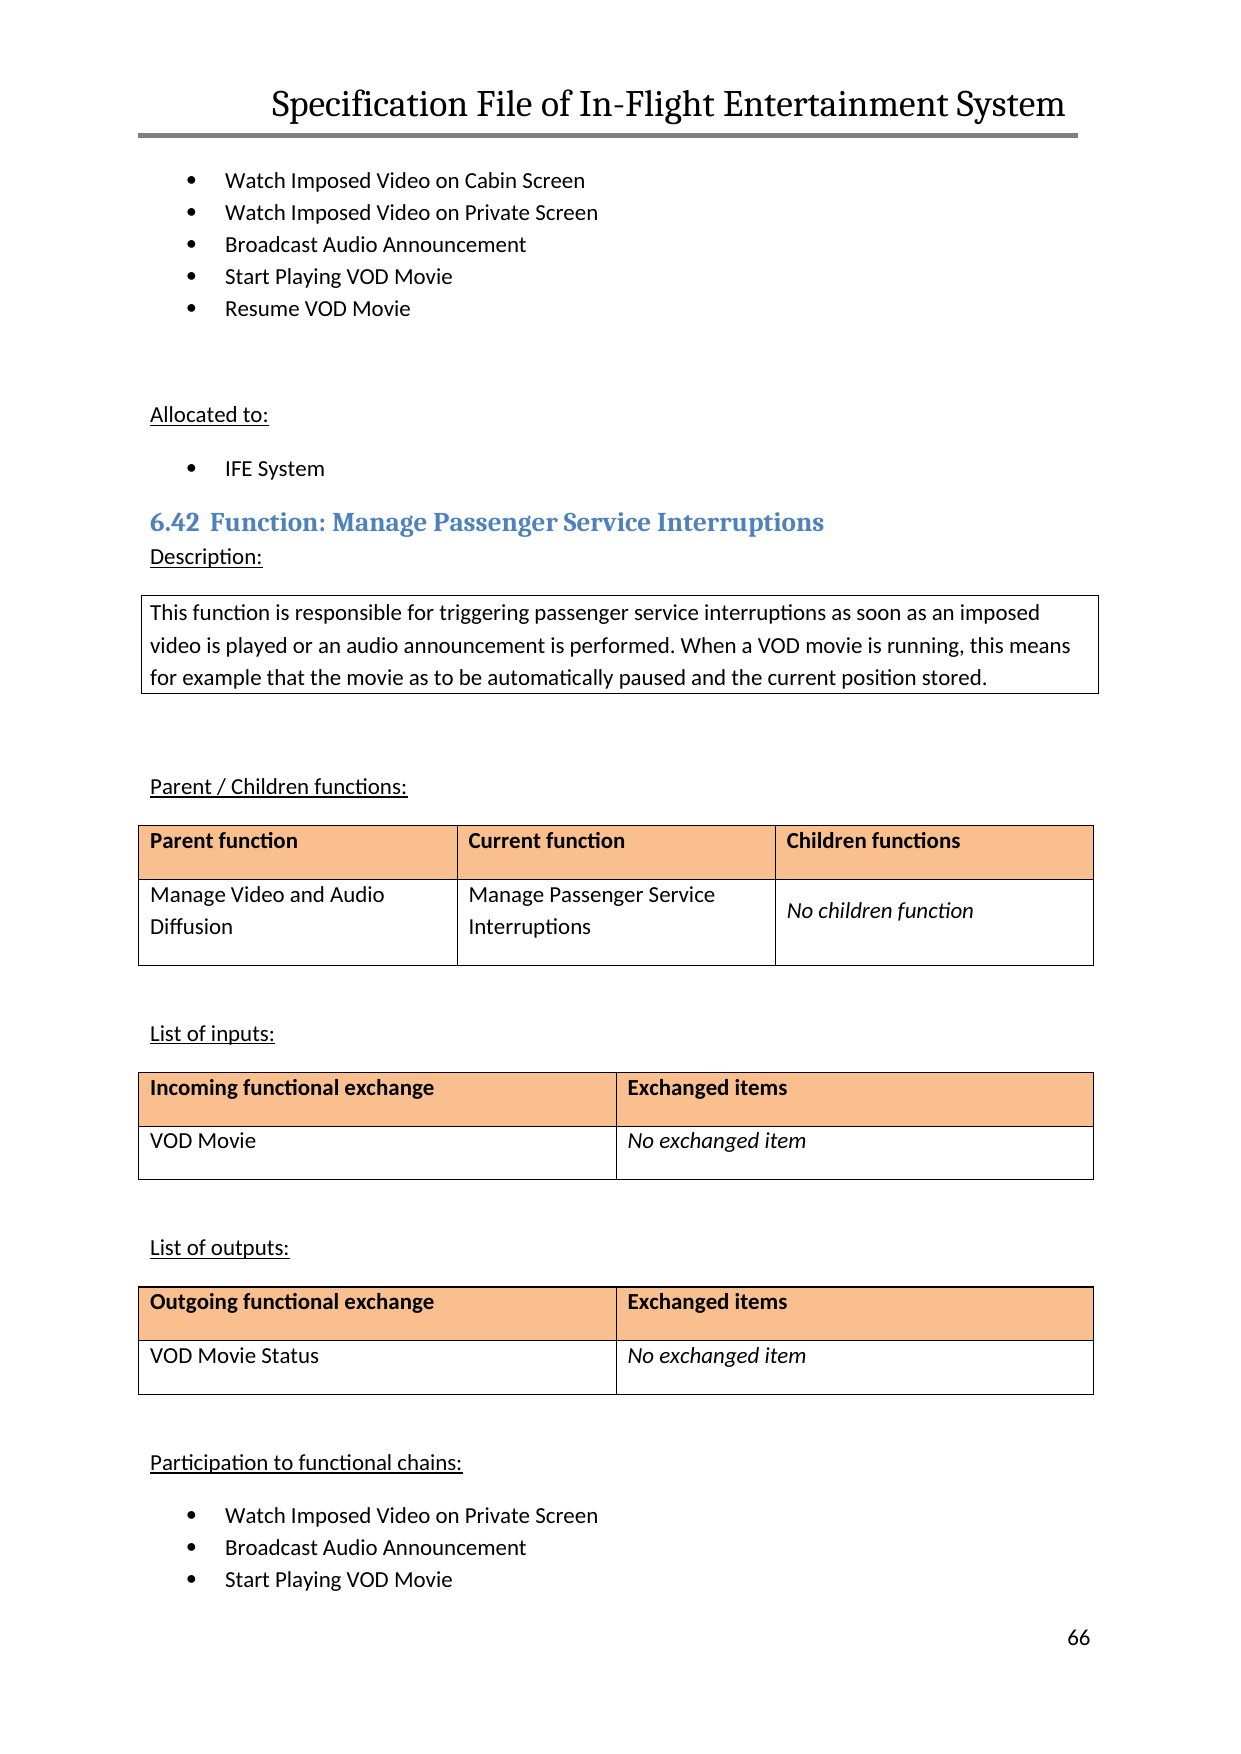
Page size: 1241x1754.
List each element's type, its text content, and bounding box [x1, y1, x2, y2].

table_header No exchanged item [617, 1127, 1093, 1179]
table_header Children functions [776, 826, 1093, 879]
subtitle Function: Manage Passenger Service Interruptions [150, 507, 1090, 538]
list Watch Imposed Video on Private Screen [187, 1501, 1090, 1529]
text Allocated to: [150, 401, 1090, 429]
table_header No exchanged item [617, 1341, 1093, 1394]
table_header VOD Movie [139, 1127, 616, 1179]
table_cell Manage Passenger Service Interruptions [458, 880, 775, 965]
table_header Current function [458, 826, 775, 879]
table_header Outgoing functional exchange [139, 1288, 616, 1340]
table_header Exchanged items [617, 1288, 1093, 1340]
list Broadcast Audio Announcement [187, 230, 1090, 258]
table_header VOD Movie Status [139, 1341, 616, 1394]
list Watch Imposed Video on Private Screen [187, 198, 1090, 226]
table_cell No children function [776, 880, 1093, 965]
table_header Exchanged items [617, 1073, 1093, 1126]
text List of outputs: [150, 1233, 1090, 1261]
list Watch Imposed Video on Cabin Screen [187, 166, 1090, 194]
list Start Playing VOD Movie [187, 1565, 1090, 1593]
text Participation to functional chains: [150, 1448, 1090, 1476]
table_header Parent function [139, 826, 457, 879]
list IFE System [187, 454, 1090, 482]
table_cell Manage Video and Audio Diffusion [139, 880, 457, 965]
text Description: [150, 542, 1090, 570]
list Start Playing VOD Movie [187, 262, 1090, 290]
text Parent / Children functions: [150, 772, 1090, 800]
list Resume VOD Movie [187, 294, 1090, 323]
text List of inputs: [150, 1019, 1090, 1047]
list Broadcast Audio Announcement [187, 1533, 1090, 1561]
table_header Incoming functional exchange [139, 1073, 616, 1126]
text This function is responsible for triggering passenger service interruptions as soon as an imposed video is played or an audio announcement is performed. When a VOD movie is running, this means for example that the movie as to be automatically paused and the current position stored. [142, 596, 1098, 693]
